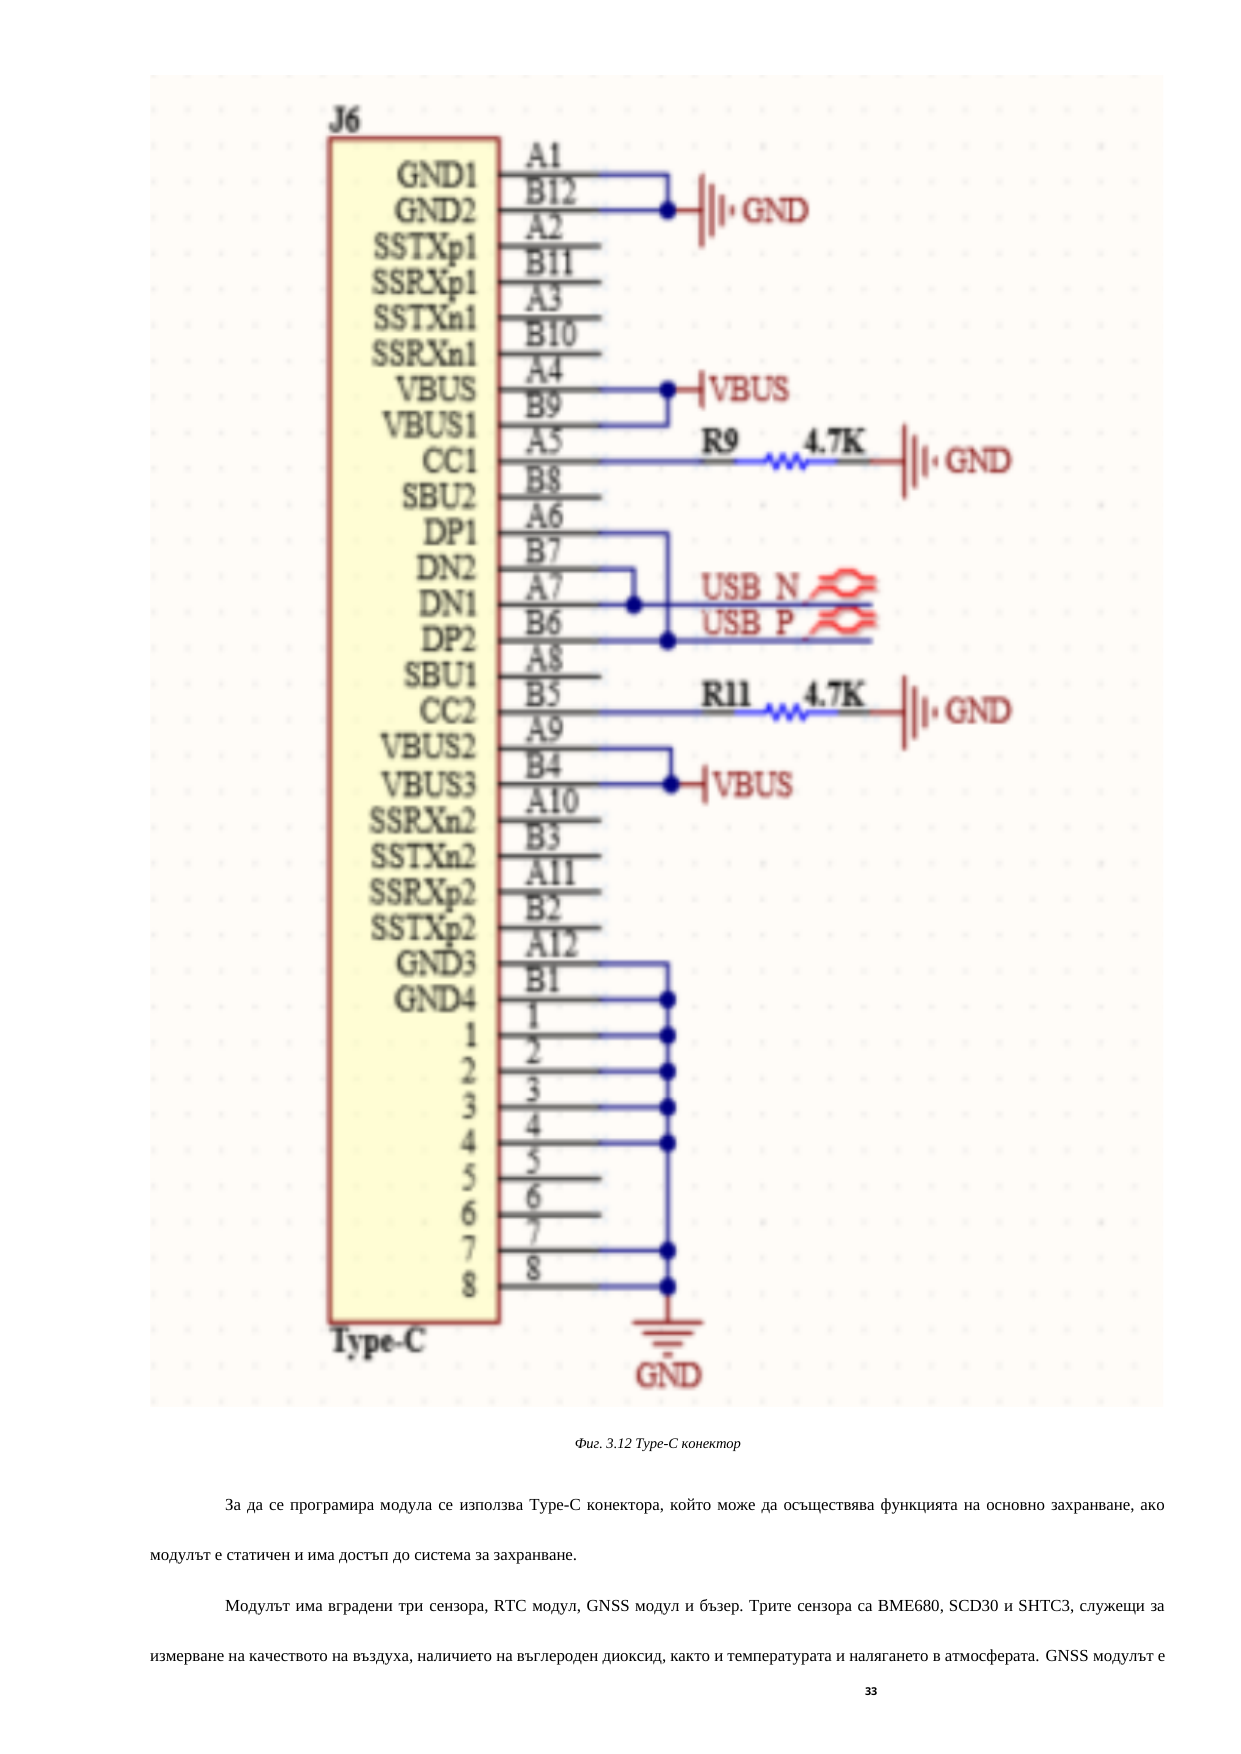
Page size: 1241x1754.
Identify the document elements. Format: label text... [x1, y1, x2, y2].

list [150, 1581, 1165, 1665]
list За да се програмира модула се използва Type-C конектора, който може да осъществява функцията на основно захранване, ако модулът е статичен и има достъп до система за захранване. [150, 1481, 1165, 1564]
picture [150, 75, 1164, 1407]
list Фиг. 3.12 Type-C конектор [150, 1423, 1165, 1452]
